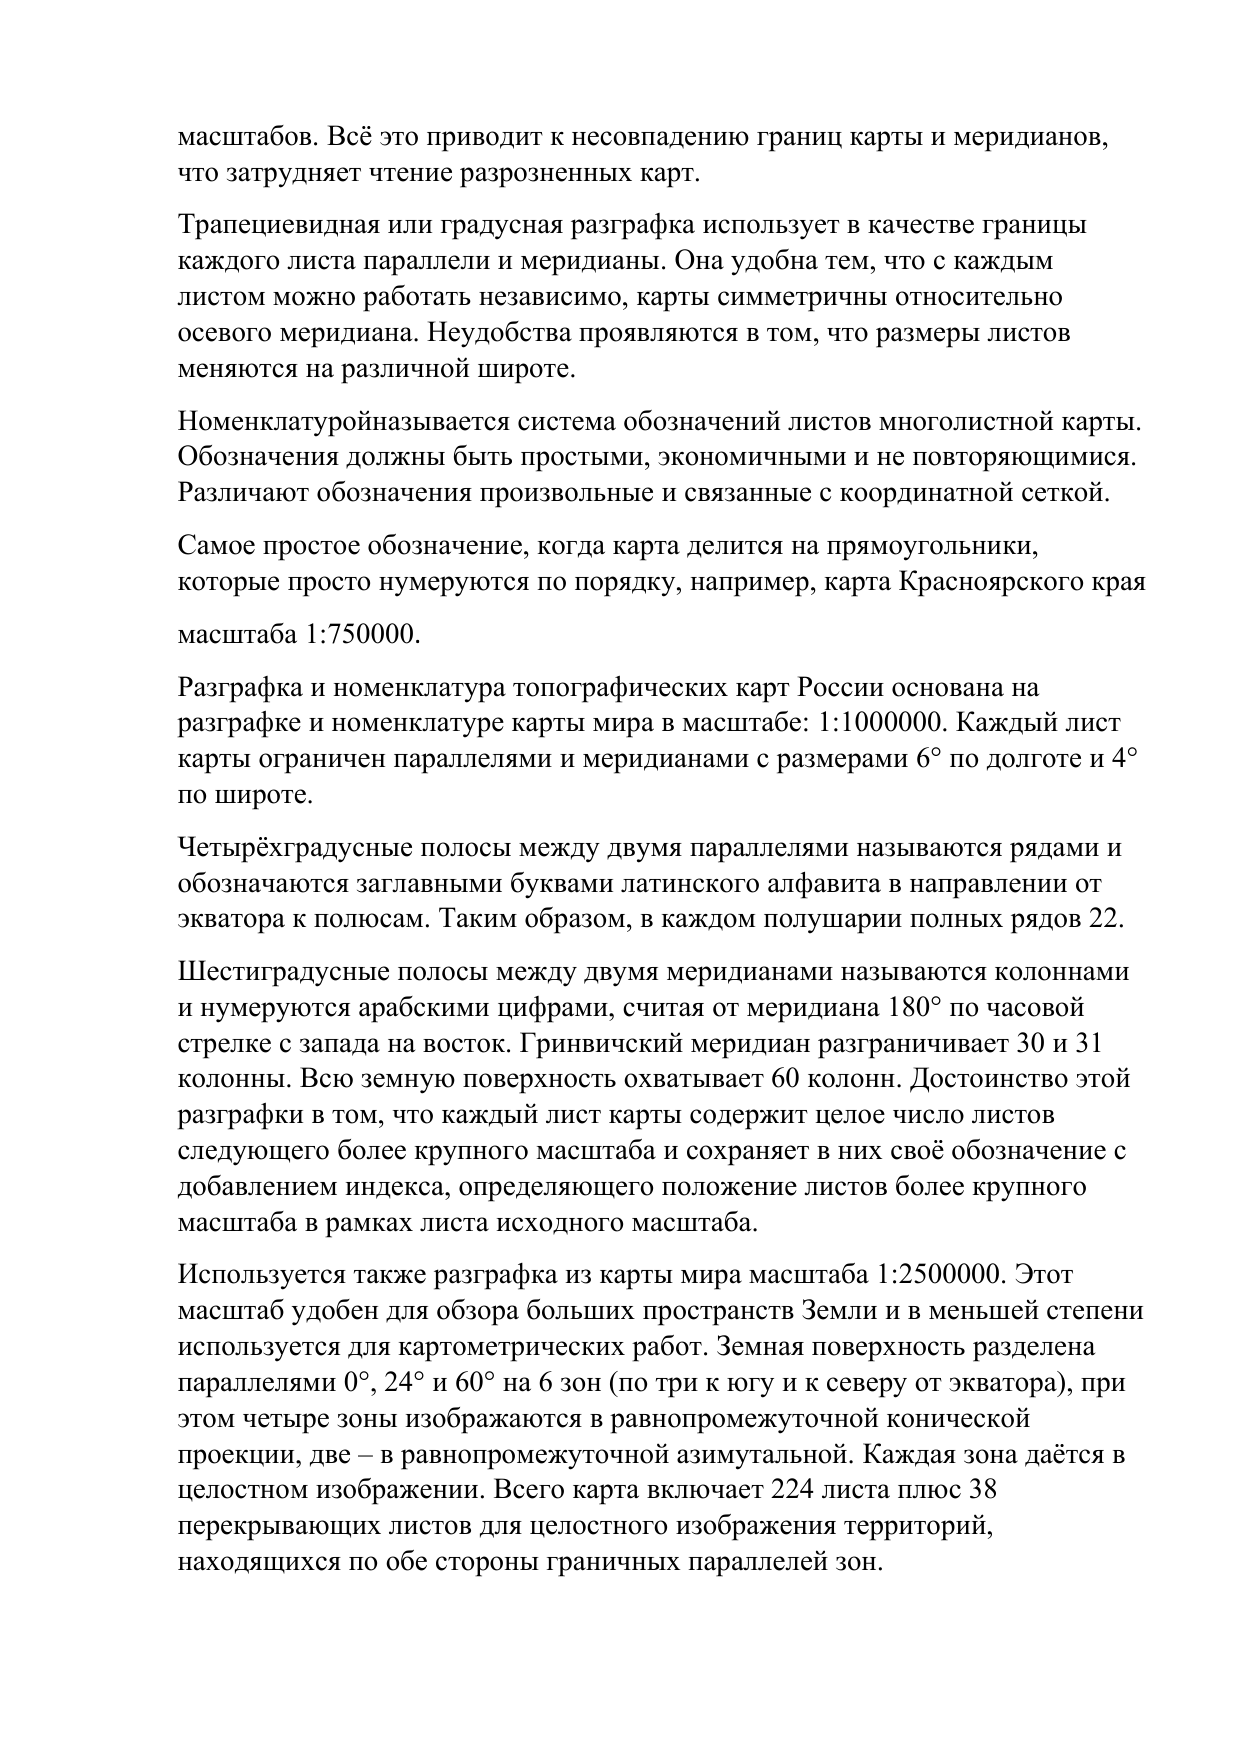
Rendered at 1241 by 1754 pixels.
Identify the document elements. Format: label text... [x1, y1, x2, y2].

text Номенклатуройназывается система обозначений листов многолистной карты. Обозначения должны быть простыми, экономичными и не повторяющимися. Различают обозначения произвольные и связанные с координатной сеткой. [177, 403, 1155, 508]
text Используется также разграфка из карты мира масштаба 1:2500000. Этот масштаб удобен для обзора больших пространств Земли и в меньшей степени используется для картометрических работ. Земная поверхность разделена параллелями 0°, 24° и 60° на 6 зон (по три к югу и к северу от экватора), при этом четыре зоны изображаются в равнопромежуточной конической проекции, две – в равнопромежуточной азимутальной. Каждая зона даётся в целостном изображении. Всего карта включает 224 листа плюс 38 перекрывающих листов для целостного изображения территорий, находящихся по обе стороны граничных параллелей зон. [177, 1257, 1156, 1577]
text масштабов. Всё это приводит к несовпадению границ карты и меридианов, что затрудняет чтение разрозненных карт. [177, 118, 1121, 188]
text Четырёхградусные полосы между двумя параллелями называются рядами и обозначаются заглавными буквами латинского алфавита в направлении от экватора к полюсам. Таким образом, в каждом полушарии полных рядов 22. [177, 829, 1137, 934]
text Разграфка и номенклатура топографических карт России основана на разграфке и номенклатуре карты мира в масштабе: 1:1000000. Каждый лист карты ограничен параллелями и меридианами с размерами 6° по долготе и 4° по широте. [177, 669, 1150, 810]
text Самое простое обозначение, когда карта делится на прямоугольники, которые просто нумеруются по порядку, например, карта Красноярского края [177, 527, 1158, 596]
text Трапециевидная или градусная разграфка использует в качестве границы каждого листа параллели и меридианы. Она удобна тем, что с каждым листом можно работать независимо, карты симметричны относительно осевого меридиана. Неудобства проявляются в том, что размеры листов меняются на различной широте. [177, 207, 1099, 383]
text Шестиградусные полосы между двумя меридианами называются колоннами и нумеруются арабскими цифрами, считая от меридиана 180° по часовой стрелке с запада на восток. Гринвичский меридиан разграничивает 30 и 31 колонны. Всю земную поверхность охватывает 60 колонн. Достоинство этой разграфки в том, что каждый лист карты содержит целое число листов следующего более крупного масштаба и сохраняет в них своё обозначение с добавлением индекса, определяющего положение листов более крупного масштаба в рамках листа исходного масштаба. [177, 953, 1144, 1237]
text масштаба 1:750000. [177, 615, 1154, 651]
